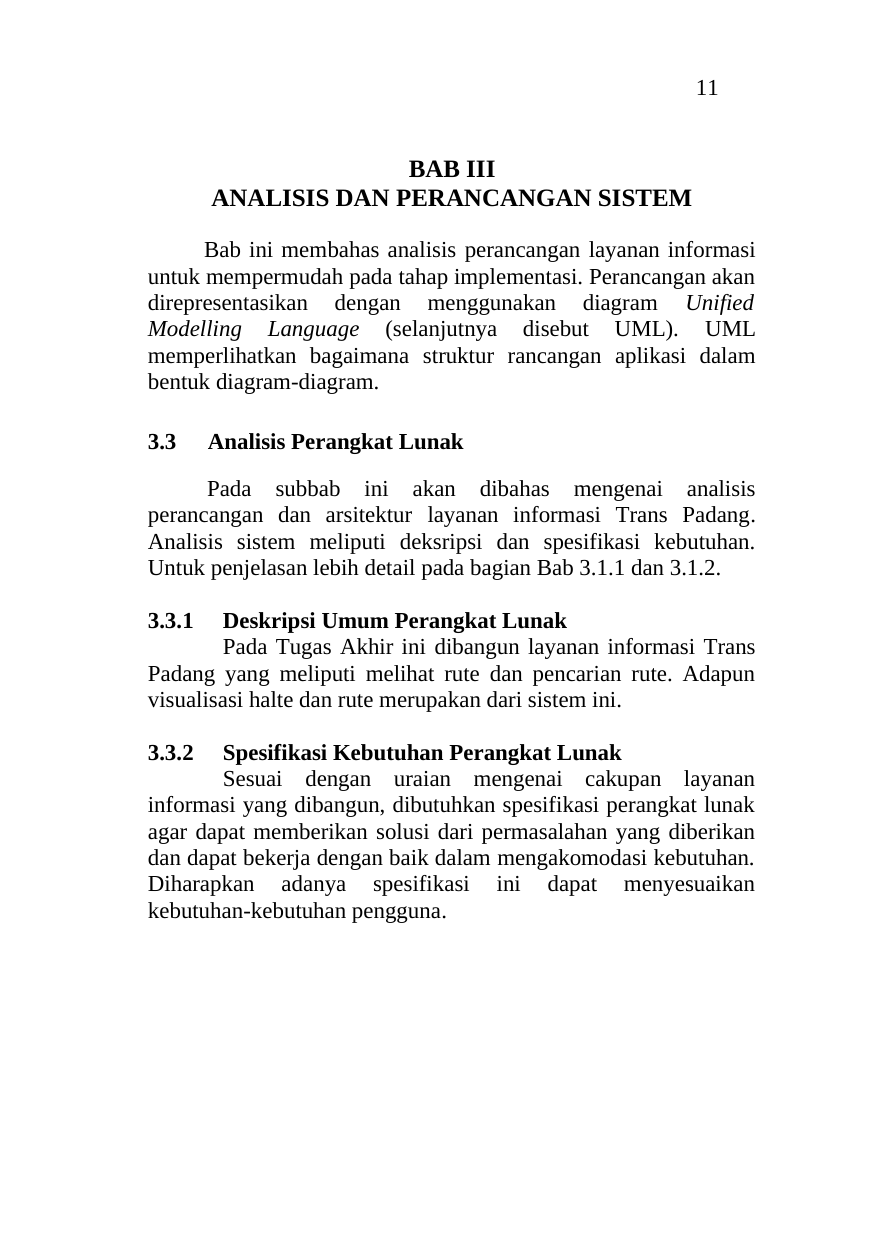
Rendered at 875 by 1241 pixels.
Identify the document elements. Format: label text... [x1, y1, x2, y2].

text Pada Tugas Akhir ini dibangun layanan informasi Trans Padang yang meliputi melihat rute dan pencarian rute. Adapun visualisasi halte dan rute merupakan dari sistem ini. [148, 633, 756, 712]
subtitle BAB III ANALISIS DAN PERANCANGAN SISTEM [148, 154, 756, 211]
text Pada subbab ini akan dibahas mengenai analisis perancangan dan arsitektur layanan informasi Trans Padang. Analisis sistem meliputi deksripsi dan spesifikasi kebutuhan. Untuk penjelasan lebih detail pada bagian Bab 3.1.1 dan 3.1.2. [148, 475, 756, 581]
subtitle Deskripsi Umum Perangkat Lunak [148, 607, 756, 633]
text Sesuai dengan uraian mengenai cakupan layanan informasi yang dibangun, dibutuhkan spesifikasi perangkat lunak agar dapat memberikan solusi dari permasalahan yang diberikan dan dapat bekerja dengan baik dalam mengakomodasi kebutuhan. Diharapkan adanya spesifikasi ini dapat menyesuaikan kebutuhan-kebutuhan pengguna. [148, 765, 756, 923]
subtitle Spesifikasi Kebutuhan Perangkat Lunak [148, 739, 756, 765]
subtitle Analisis Perangkat Lunak [148, 428, 756, 454]
text Bab ini membahas analisis perancangan layanan informasi untuk mempermudah pada tahap implementasi. Perancangan akan direpresentasikan dengan menggunakan diagram Unified Modelling Language (selanjutnya disebut UML). UML memperlihatkan bagaimana struktur rancangan aplikasi dalam bentuk diagram-diagram. [148, 236, 756, 394]
